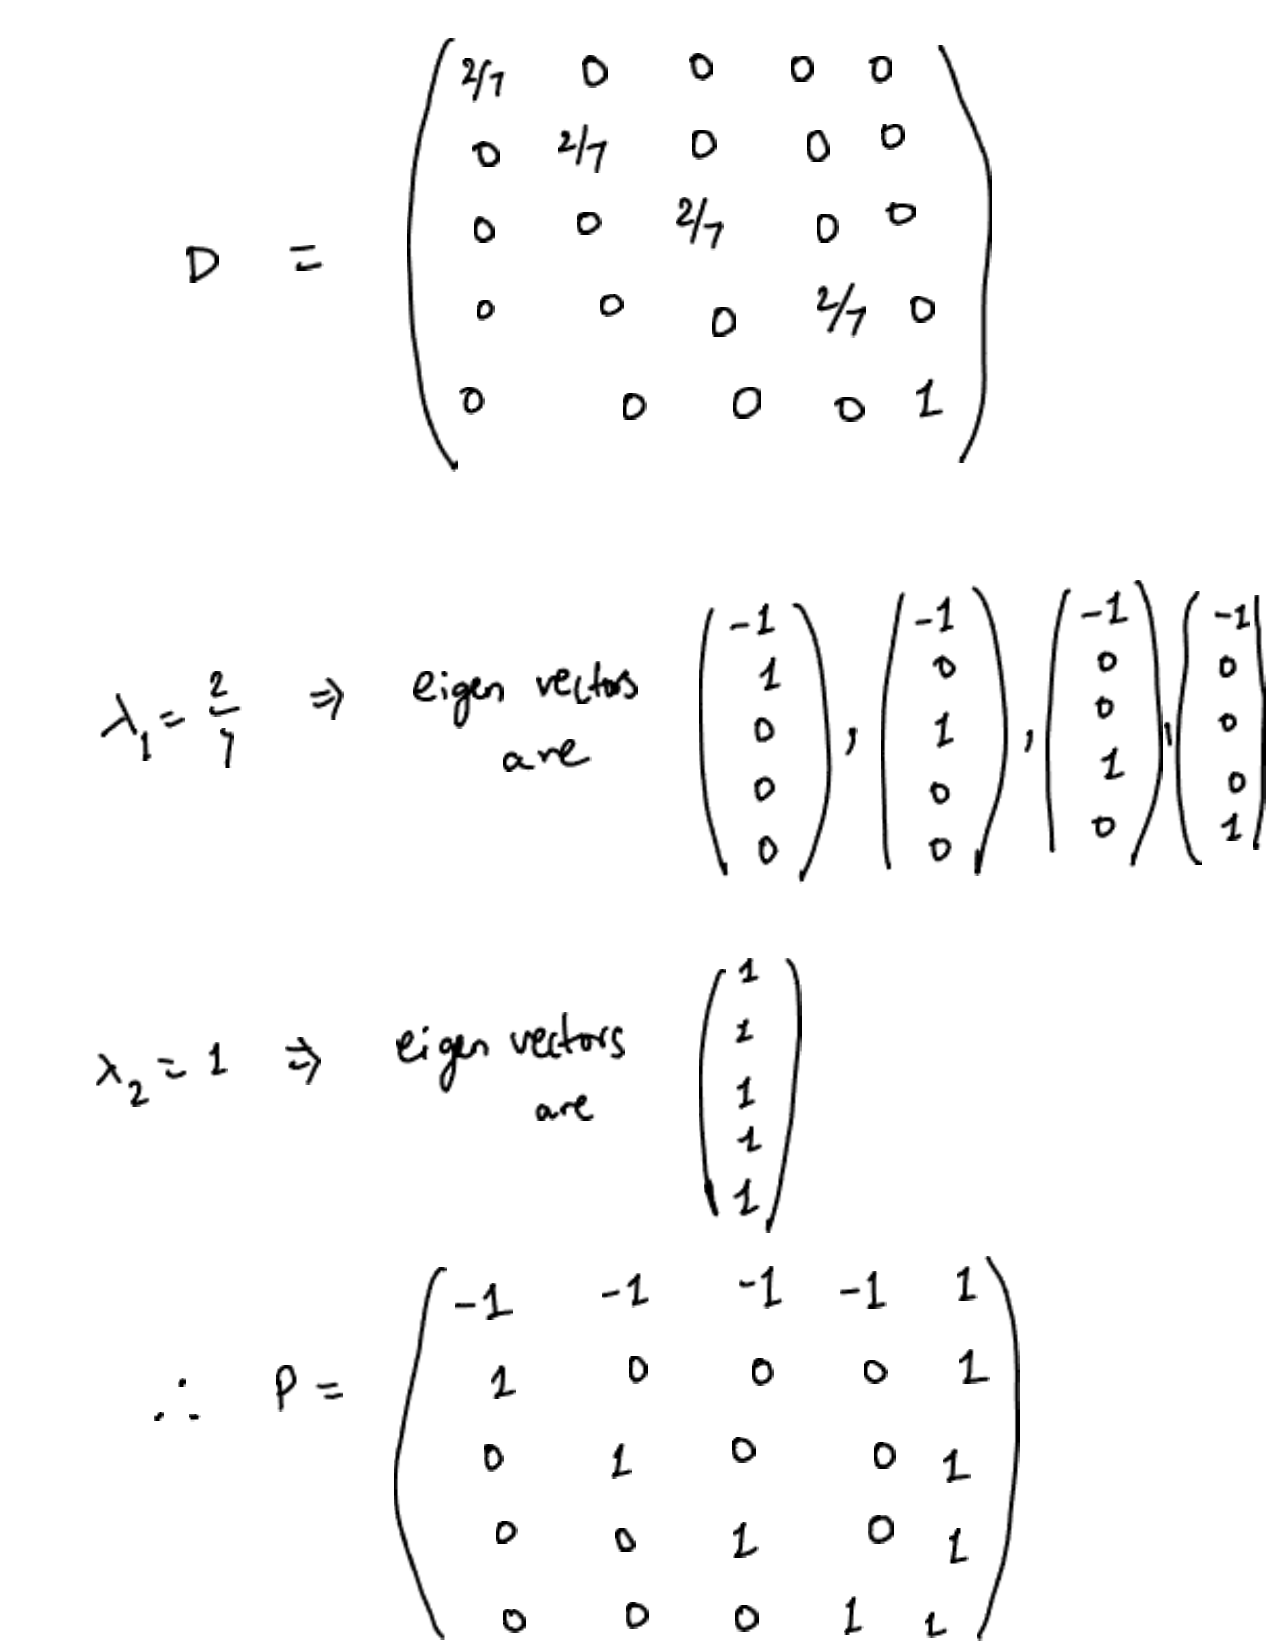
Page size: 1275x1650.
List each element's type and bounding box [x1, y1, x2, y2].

picture [558, 123, 609, 173]
picture [536, 661, 638, 704]
picture [582, 55, 608, 88]
picture [874, 1442, 896, 1469]
picture [957, 1256, 1020, 1641]
picture [455, 1283, 513, 1320]
picture [615, 1528, 636, 1552]
picture [1253, 595, 1266, 850]
picture [472, 141, 500, 167]
picture [807, 130, 830, 162]
picture [834, 397, 865, 422]
picture [178, 1378, 186, 1387]
picture [1164, 591, 1202, 865]
picture [943, 1448, 971, 1483]
picture [733, 1522, 759, 1558]
picture [503, 739, 592, 772]
picture [154, 1412, 164, 1421]
picture [461, 58, 506, 103]
picture [817, 214, 839, 243]
picture [949, 1528, 969, 1566]
picture [96, 1042, 228, 1107]
picture [739, 1266, 784, 1309]
picture [689, 53, 713, 81]
picture [884, 45, 992, 463]
picture [623, 393, 647, 420]
picture [868, 1515, 894, 1544]
picture [699, 958, 802, 1233]
picture [817, 282, 866, 338]
picture [925, 1611, 949, 1638]
picture [868, 56, 892, 84]
picture [285, 1037, 321, 1085]
picture [752, 1358, 774, 1386]
picture [496, 1521, 518, 1544]
picture [459, 387, 485, 415]
picture [209, 671, 242, 717]
picture [602, 1273, 651, 1308]
picture [477, 300, 495, 321]
picture [484, 1444, 504, 1472]
picture [407, 38, 458, 472]
picture [309, 677, 344, 720]
picture [1214, 603, 1250, 841]
picture [881, 124, 905, 150]
picture [881, 580, 1163, 876]
picture [220, 728, 234, 768]
picture [394, 1267, 447, 1640]
picture [413, 671, 504, 729]
picture [864, 1360, 888, 1384]
picture [474, 216, 495, 243]
picture [289, 245, 324, 271]
picture [629, 1356, 648, 1384]
picture [491, 1364, 516, 1399]
picture [189, 1414, 201, 1422]
picture [844, 1596, 864, 1635]
picture [503, 1609, 526, 1633]
picture [791, 56, 814, 82]
picture [712, 307, 736, 337]
picture [732, 1437, 756, 1463]
picture [676, 197, 724, 251]
picture [840, 1271, 887, 1309]
picture [600, 294, 624, 317]
picture [692, 130, 717, 160]
picture [733, 387, 761, 419]
picture [186, 245, 219, 283]
picture [396, 1012, 625, 1121]
picture [626, 1602, 649, 1629]
picture [611, 1443, 632, 1479]
picture [577, 212, 602, 235]
picture [699, 602, 858, 884]
picture [276, 1365, 343, 1412]
picture [100, 693, 185, 761]
picture [735, 1605, 759, 1632]
